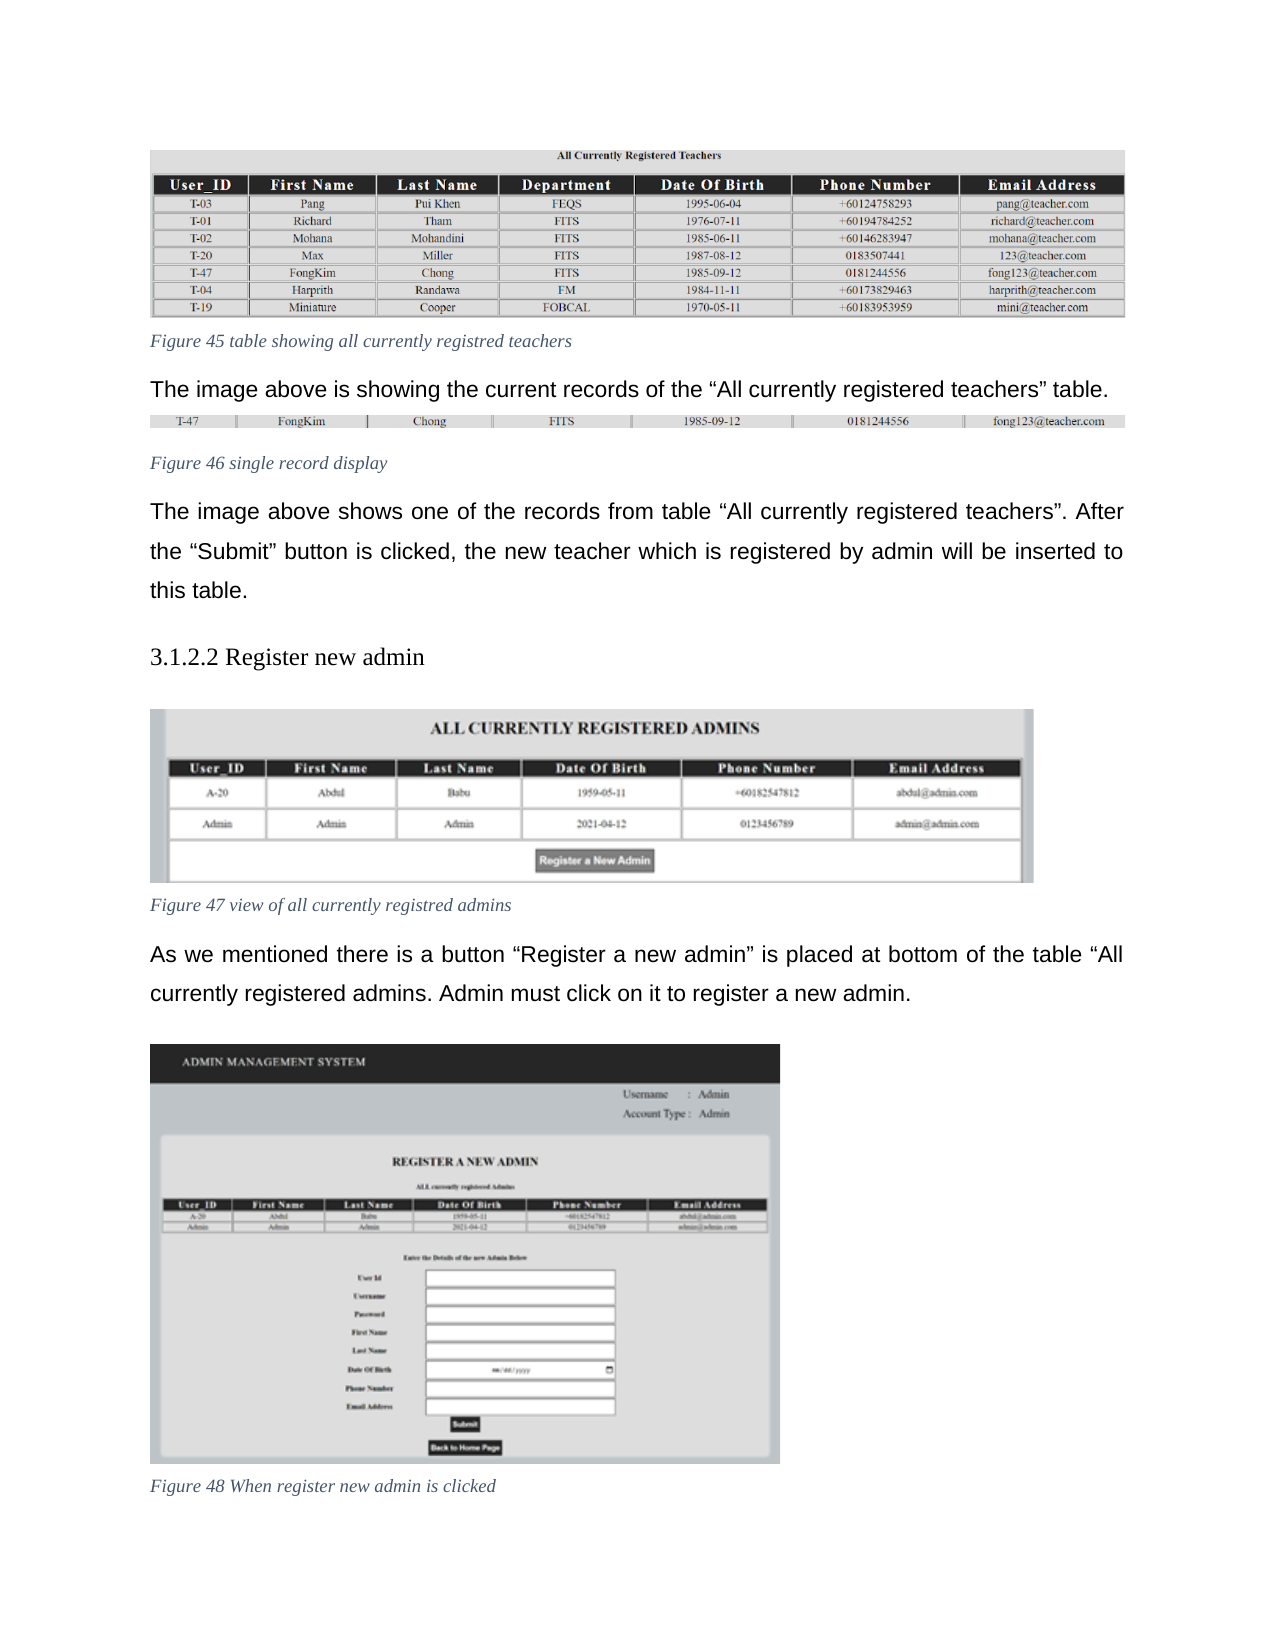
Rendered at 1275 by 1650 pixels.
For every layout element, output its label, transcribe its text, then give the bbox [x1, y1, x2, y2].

picture [150, 415, 1125, 428]
picture [150, 709, 1034, 883]
text As we mentioned there is a button “Register a new admin” is placed at bottom of the table “All currently registered admins. Admin must click on it to register a new admin. [150, 941, 1125, 1007]
picture [150, 150, 1125, 318]
list The image above shows one of the records from table “All currently registered teachers”. After the “Submit” button is clicked, the new teacher which is registered by admin will be inserted to this table. [150, 498, 1125, 603]
list The image above is showing the current records of the “All currently registered teachers” table. [150, 376, 1125, 402]
subtitle 3.1.2.2 Register new admin [150, 642, 1125, 670]
picture [150, 1044, 780, 1464]
